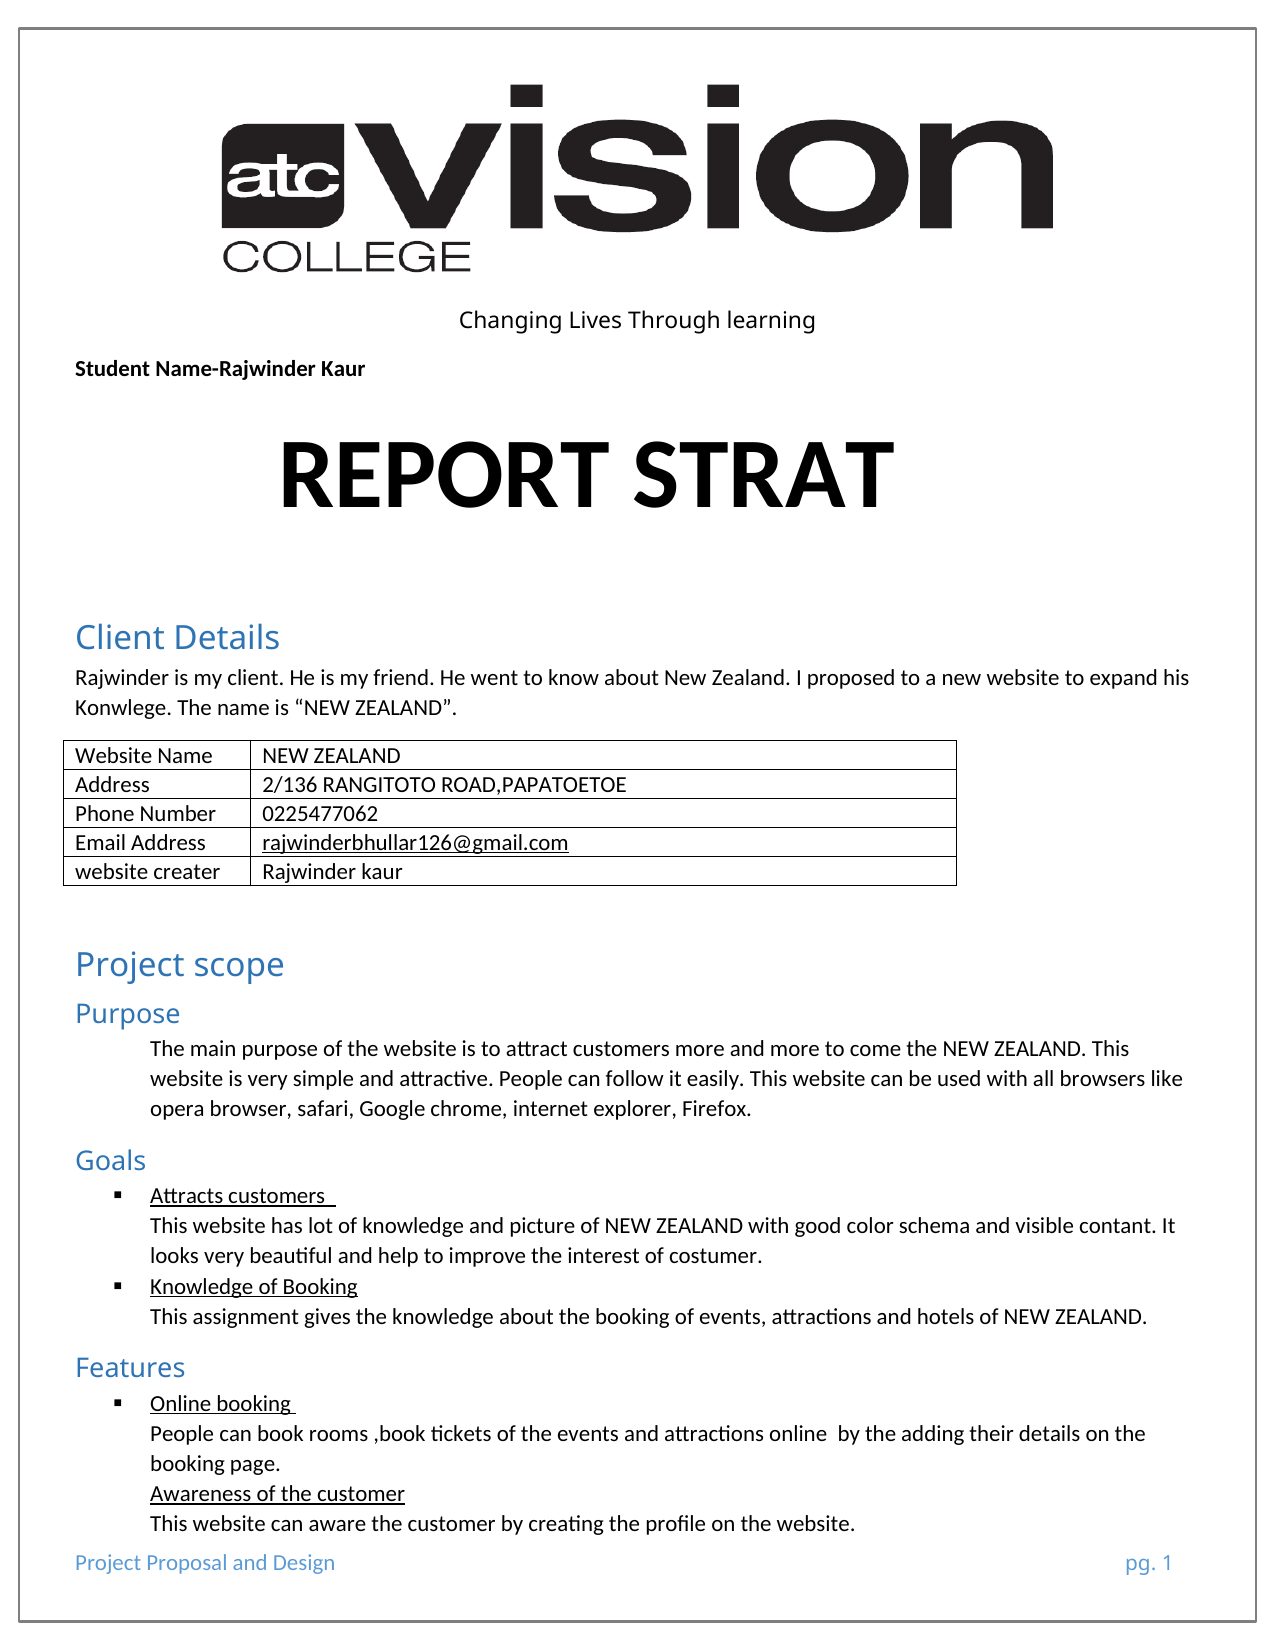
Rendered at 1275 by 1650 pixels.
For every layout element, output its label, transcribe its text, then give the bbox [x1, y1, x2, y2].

table_cell rajwinderbhullar126@gmail.com [251, 828, 956, 856]
list The main purpose of the website is to attract customers more and more to come the NEW ZEALAND. This website is very simple and attractive. People can follow it easily. This website can be used with all browsers like opera browser, safari, Google chrome, internet explorer, Firefox. [150, 1034, 1200, 1123]
list This assignment gives the knowledge about the booking of events, attractions and hotels of NEW ZEALAND. [150, 1302, 1200, 1330]
table_cell Phone Number [64, 799, 250, 827]
subtitle Features [75, 1349, 1200, 1386]
text Rajwinder is my client. He is my friend. He went to know about New Zealand. I proposed to a new website to expand his Konwlege. The name is “NEW ZEALAND”. [75, 663, 1200, 721]
table_cell 2/136 RANGITOTO ROAD,PAPATOETOE [251, 770, 956, 798]
table_header Website Name [64, 741, 250, 769]
text Student Name-Rajwinder Kaur [75, 354, 1200, 382]
text REPORT STRAT [75, 410, 1200, 532]
list Attracts customers [112, 1181, 1200, 1209]
list Awareness of the customer [150, 1479, 1200, 1507]
table_cell Rajwinder kaur [251, 857, 956, 885]
list People can book rooms ,book tickets of the events and attractions online by the adding their details on the booking page. [150, 1419, 1200, 1477]
list Online booking [112, 1389, 1200, 1417]
list Knowledge of Booking [112, 1272, 1200, 1300]
list This website has lot of knowledge and picture of NEW ZEALAND with good color schema and visible contant. It looks very beautiful and help to improve the interest of costumer. [150, 1211, 1200, 1270]
text Changing Lives Through learning [75, 303, 1200, 335]
subtitle Client Details [75, 614, 1200, 659]
table_header NEW ZEALAND [251, 741, 956, 769]
picture [207, 75, 1068, 285]
subtitle Purpose [75, 994, 1200, 1031]
list This website can aware the customer by creating the profile on the website. [150, 1509, 1200, 1538]
table_cell website creater [64, 857, 250, 885]
table_cell Address [64, 770, 250, 798]
subtitle Project scope [75, 941, 1200, 987]
subtitle Goals [75, 1141, 1200, 1178]
table_cell 0225477062 [251, 799, 956, 827]
table_cell Email Address [64, 828, 250, 856]
